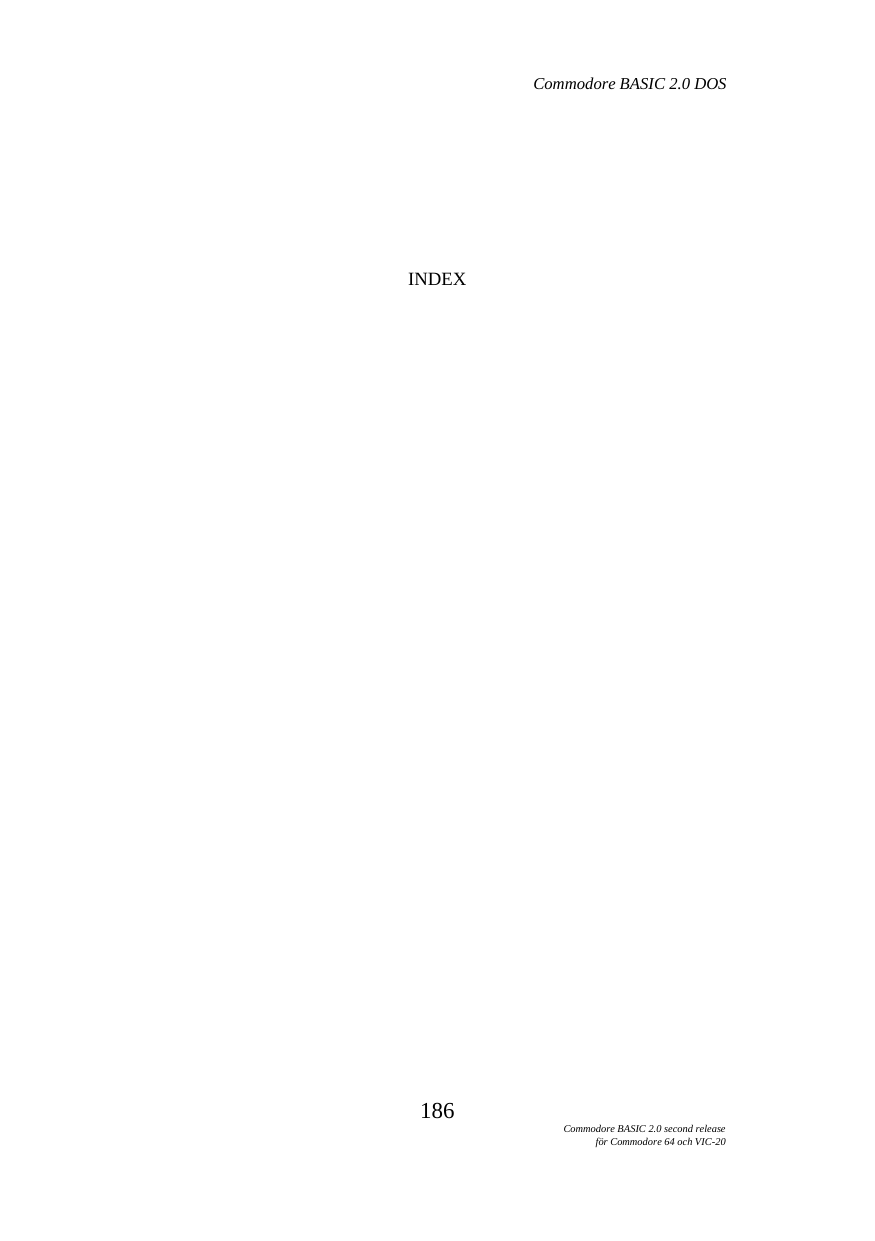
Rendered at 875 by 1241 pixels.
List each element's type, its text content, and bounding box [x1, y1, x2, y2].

text INDEX [148, 267, 726, 289]
